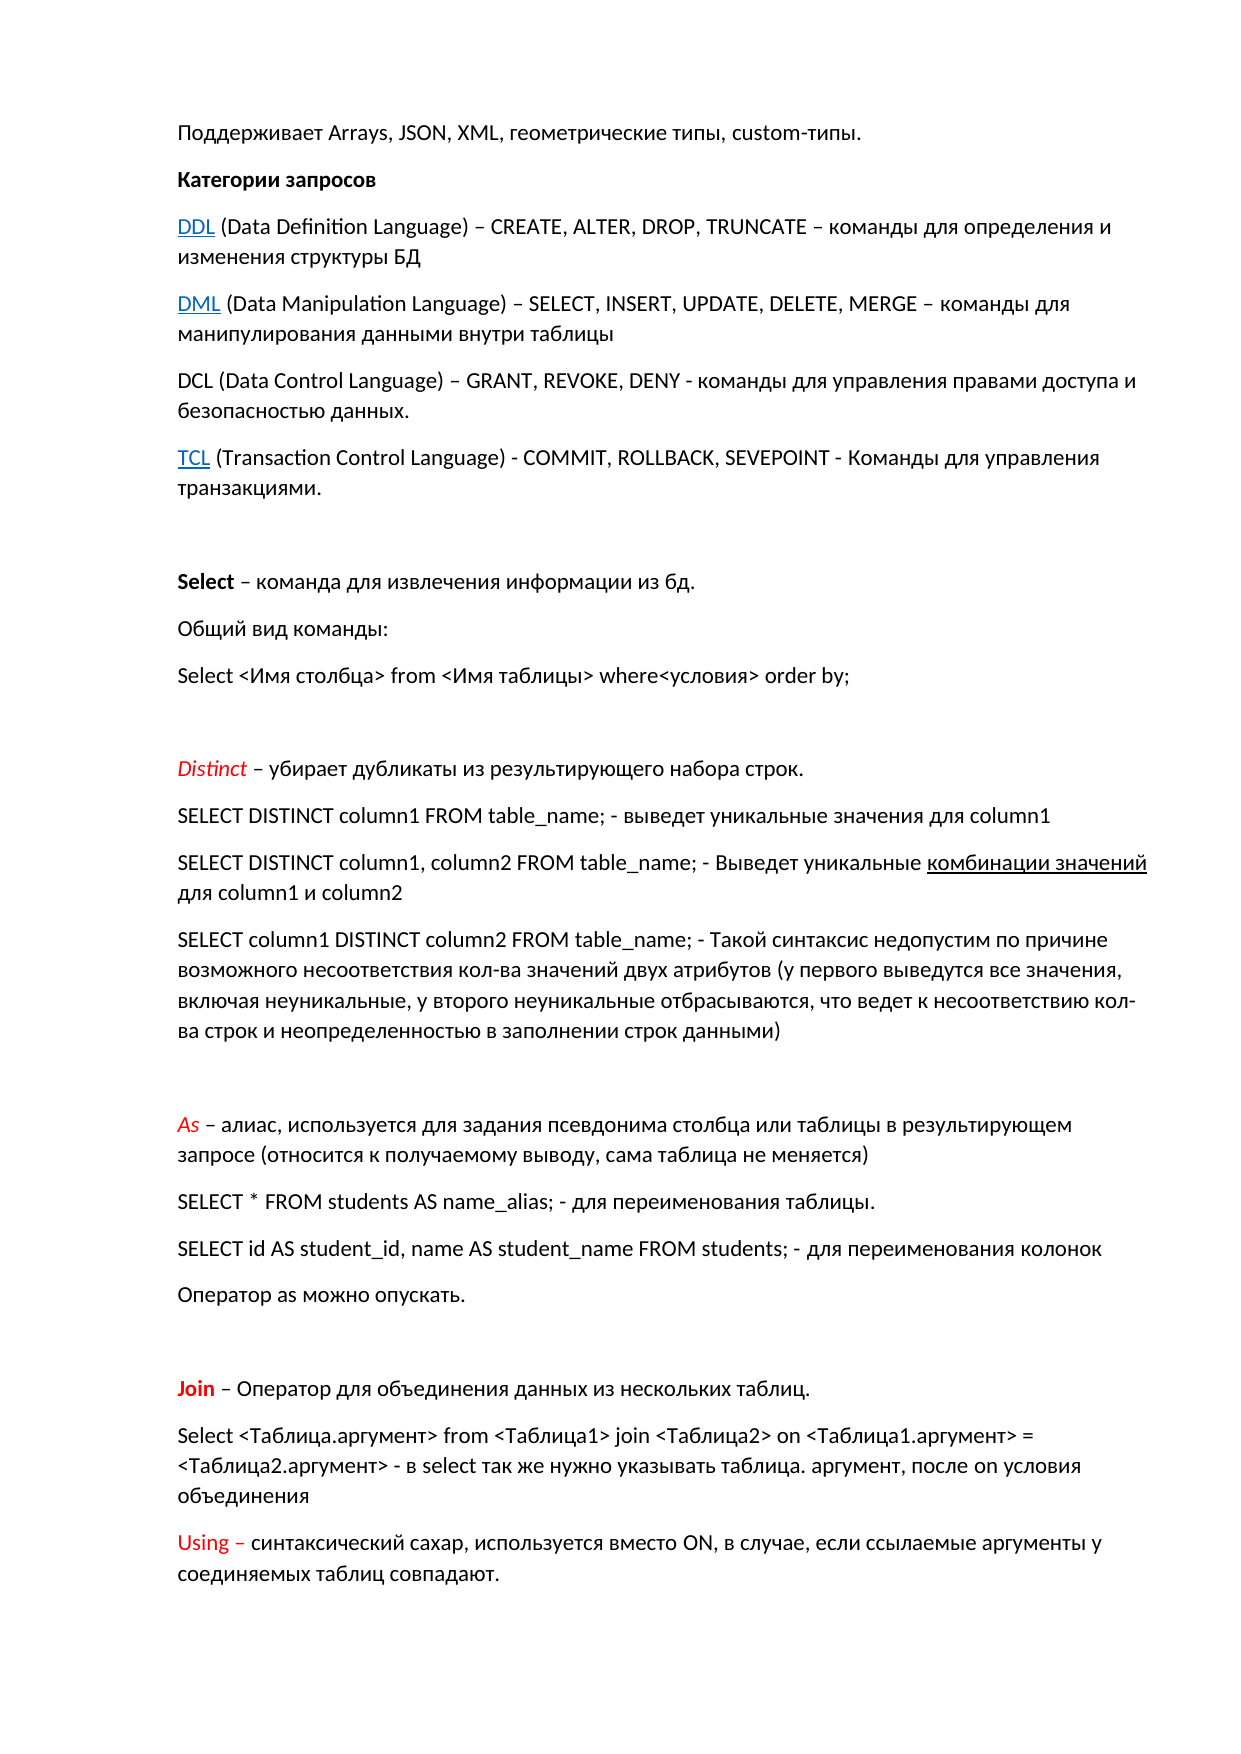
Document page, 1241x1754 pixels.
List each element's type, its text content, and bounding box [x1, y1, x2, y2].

text Using – синтаксический сахар, используется вместо ON, в случае, если ссылаемые аргументы у соединяемых таблиц совпадают. [177, 1528, 1152, 1587]
text SELECT column1 DISTINCT column2 FROM table_name; - Такой синтаксис недопустим по причине возможного несоответствия кол-ва значений двух атрибутов (у первого выведутся все значения, включая неуникальные, у второго неуникальные отбрасываются, что ведет к несоответствию кол-ва строк и неопределенностью в заполнении строк данными) [177, 925, 1152, 1044]
text DML (Data Manipulation Language) – SELECT, INSERT, UPDATE, DELETE, MERGE – команды для манипулирования данными внутри таблицы [177, 289, 1152, 347]
text Select – команда для извлечения информации из бд. [177, 567, 1152, 595]
text DDL (Data Definition Language) – CREATE, ALTER, DROP, TRUNCATE – команды для определения и изменения структуры БД [177, 212, 1152, 270]
text DCL (Data Control Language) – GRANT, REVOKE, DENY - команды для управления правами доступа и безопасностью данных. [177, 366, 1152, 424]
text SELECT * FROM students AS name_alias; - для переименования таблицы. [177, 1187, 1152, 1215]
text Select <Таблица.аргумент> from <Таблица1> join <Таблица2> on <Таблица1.аргумент> = <Таблица2.аргумент> - в select так же нужно указывать таблица. аргумент, после on условия объединения [177, 1421, 1152, 1510]
text Select <Имя столбца> from <Имя таблицы> where<условия> order by; [177, 661, 1152, 689]
text SELECT DISTINCT column1 FROM table_name; - выведет уникальные значения для column1 [177, 801, 1152, 829]
text Общий вид команды: [177, 614, 1152, 642]
text TCL (Transaction Control Language) - COMMIT, ROLLBACK, SEVEPOINT - Команды для управления транзакциями. [177, 443, 1152, 501]
text SELECT DISTINCT column1, column2 FROM table_name; - Выведет уникальные комбинации значений для column1 и column2 [177, 848, 1152, 907]
text Distinct – убирает дубликаты из результирующего набора строк. [177, 754, 1152, 783]
text Поддерживает Arrays, JSON, XML, геометрические типы, custom-типы. [177, 118, 1152, 146]
text Категории запросов [177, 165, 1152, 193]
text As – алиас, используется для задания псевдонима столбца или таблицы в результирующем запросе (относится к получаемому выводу, сама таблица не меняется) [177, 1110, 1152, 1168]
text Join – Оператор для объединения данных из нескольких таблиц. [177, 1374, 1152, 1402]
text SELECT id AS student_id, name AS student_name FROM students; - для переименования колонок [177, 1234, 1152, 1262]
text Оператор as можно опускать. [177, 1281, 1152, 1309]
